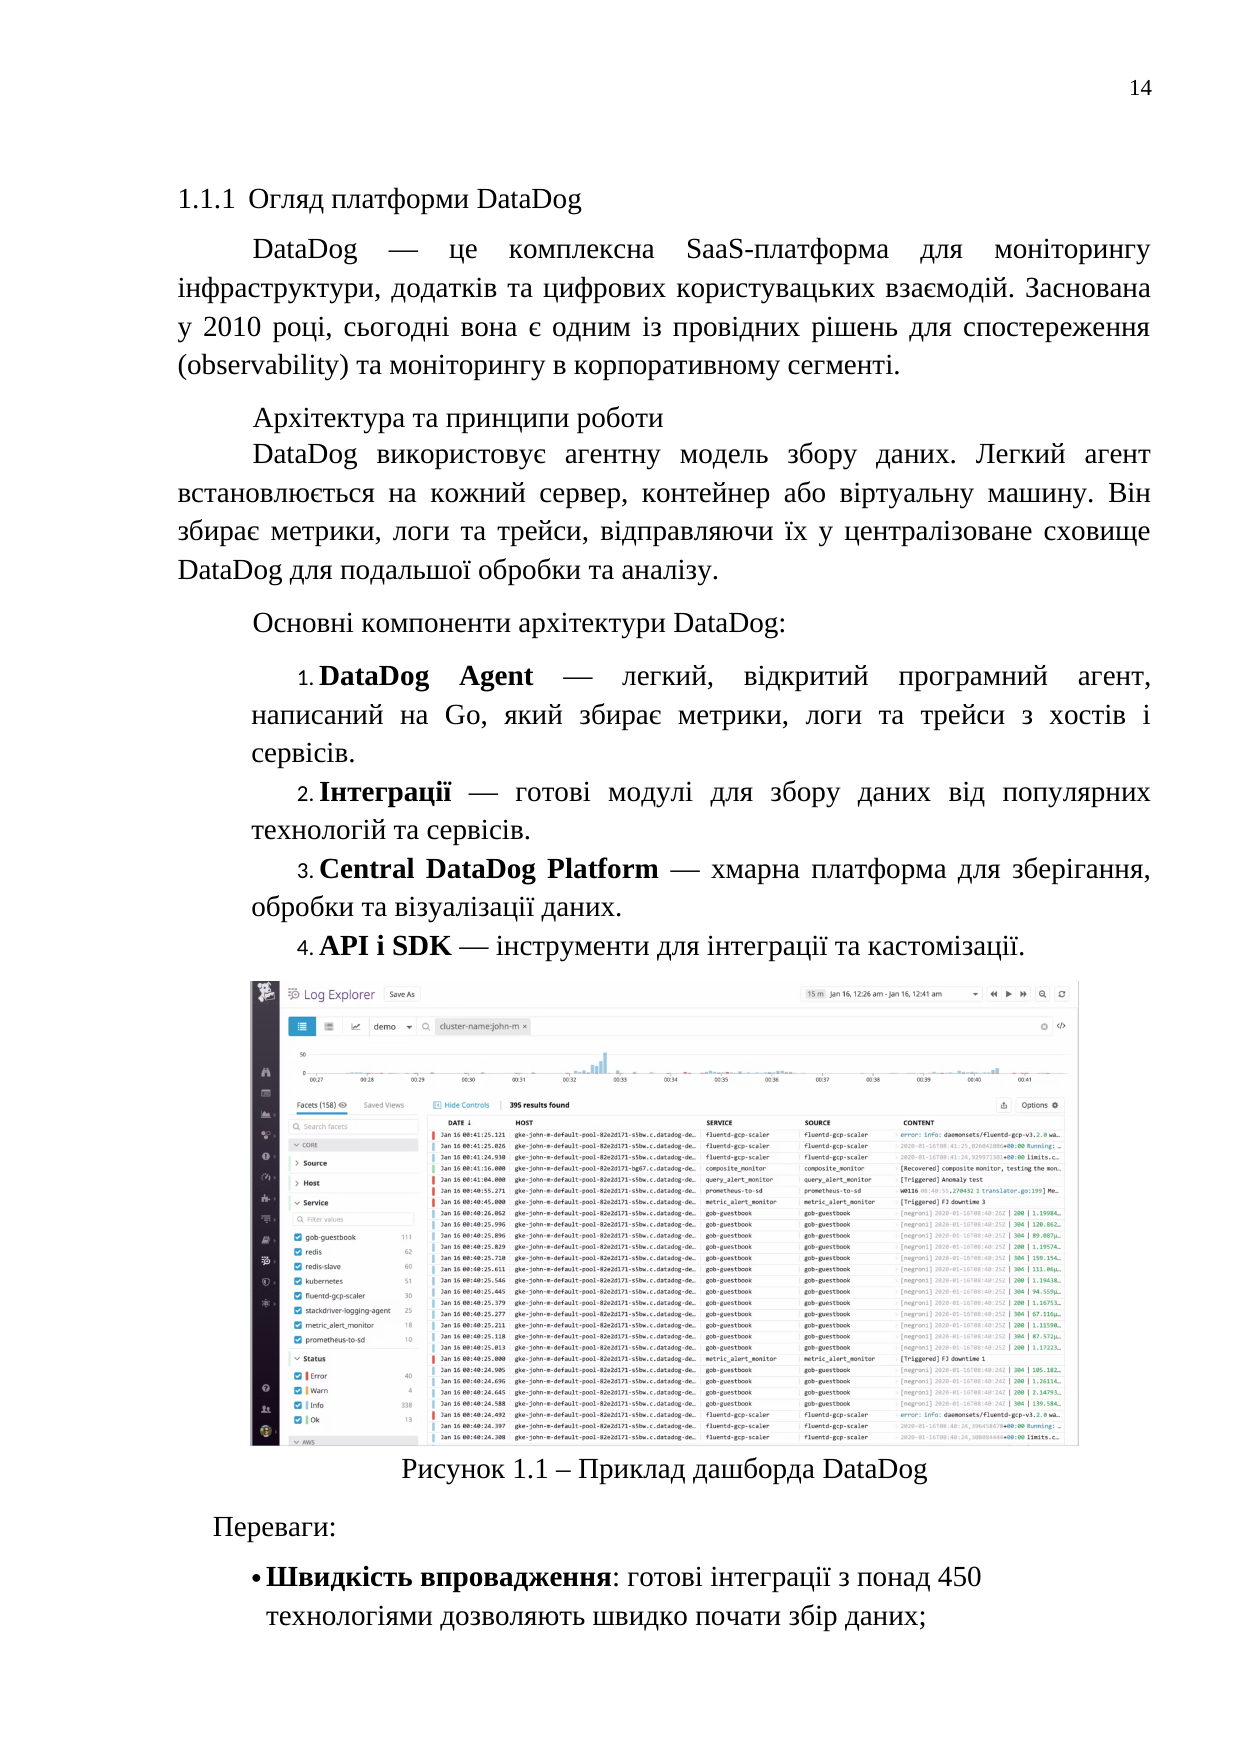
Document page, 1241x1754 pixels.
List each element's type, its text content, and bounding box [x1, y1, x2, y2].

list Швидкість впровадження: готові інтеграції з понад 450 технологіями дозволяють швидко почати збір даних; [177, 1559, 1152, 1632]
list API і SDK — інструменти для інтеграції та кастомізації. [251, 928, 1152, 962]
list Central DataDog Platform — хмарна платформа для зберігання, обробки та візуалізації даних. [251, 851, 1152, 923]
text DataDog використовує агентну модель збору даних. Легкий агент встановлюється на кожний сервер, контейнер або віртуальну машину. Він збирає метрики, логи та трейси, відправляючи їх у централізоване сховище DataDog для подальшої обробки та аналізу. [177, 436, 1152, 586]
picture [250, 981, 1079, 1446]
subtitle Огляд платформи DataDog [177, 181, 1152, 215]
list DataDog Agent — легкий, відкритий програмний агент, написаний на Go, який збирає метрики, логи та трейси з хостів і сервісів. [251, 658, 1152, 769]
text Переваги: [177, 1509, 1152, 1543]
list Інтеграції — готові модулі для збору даних від популярних технологій та сервісів. [251, 774, 1152, 846]
text DataDog — це комплексна SaaS-платформа для моніторингу інфраструктури, додатків та цифрових користувацьких взаємодій. Заснована у 2010 році, сьогодні вона є одним із провідних рішень для спостереження (observability) та моніторингу в корпоративному сегменті. [177, 232, 1152, 381]
text Основні компоненти архітектури DataDog: [177, 605, 1152, 639]
subtitle Архітектура та принципи роботи [177, 400, 1152, 434]
